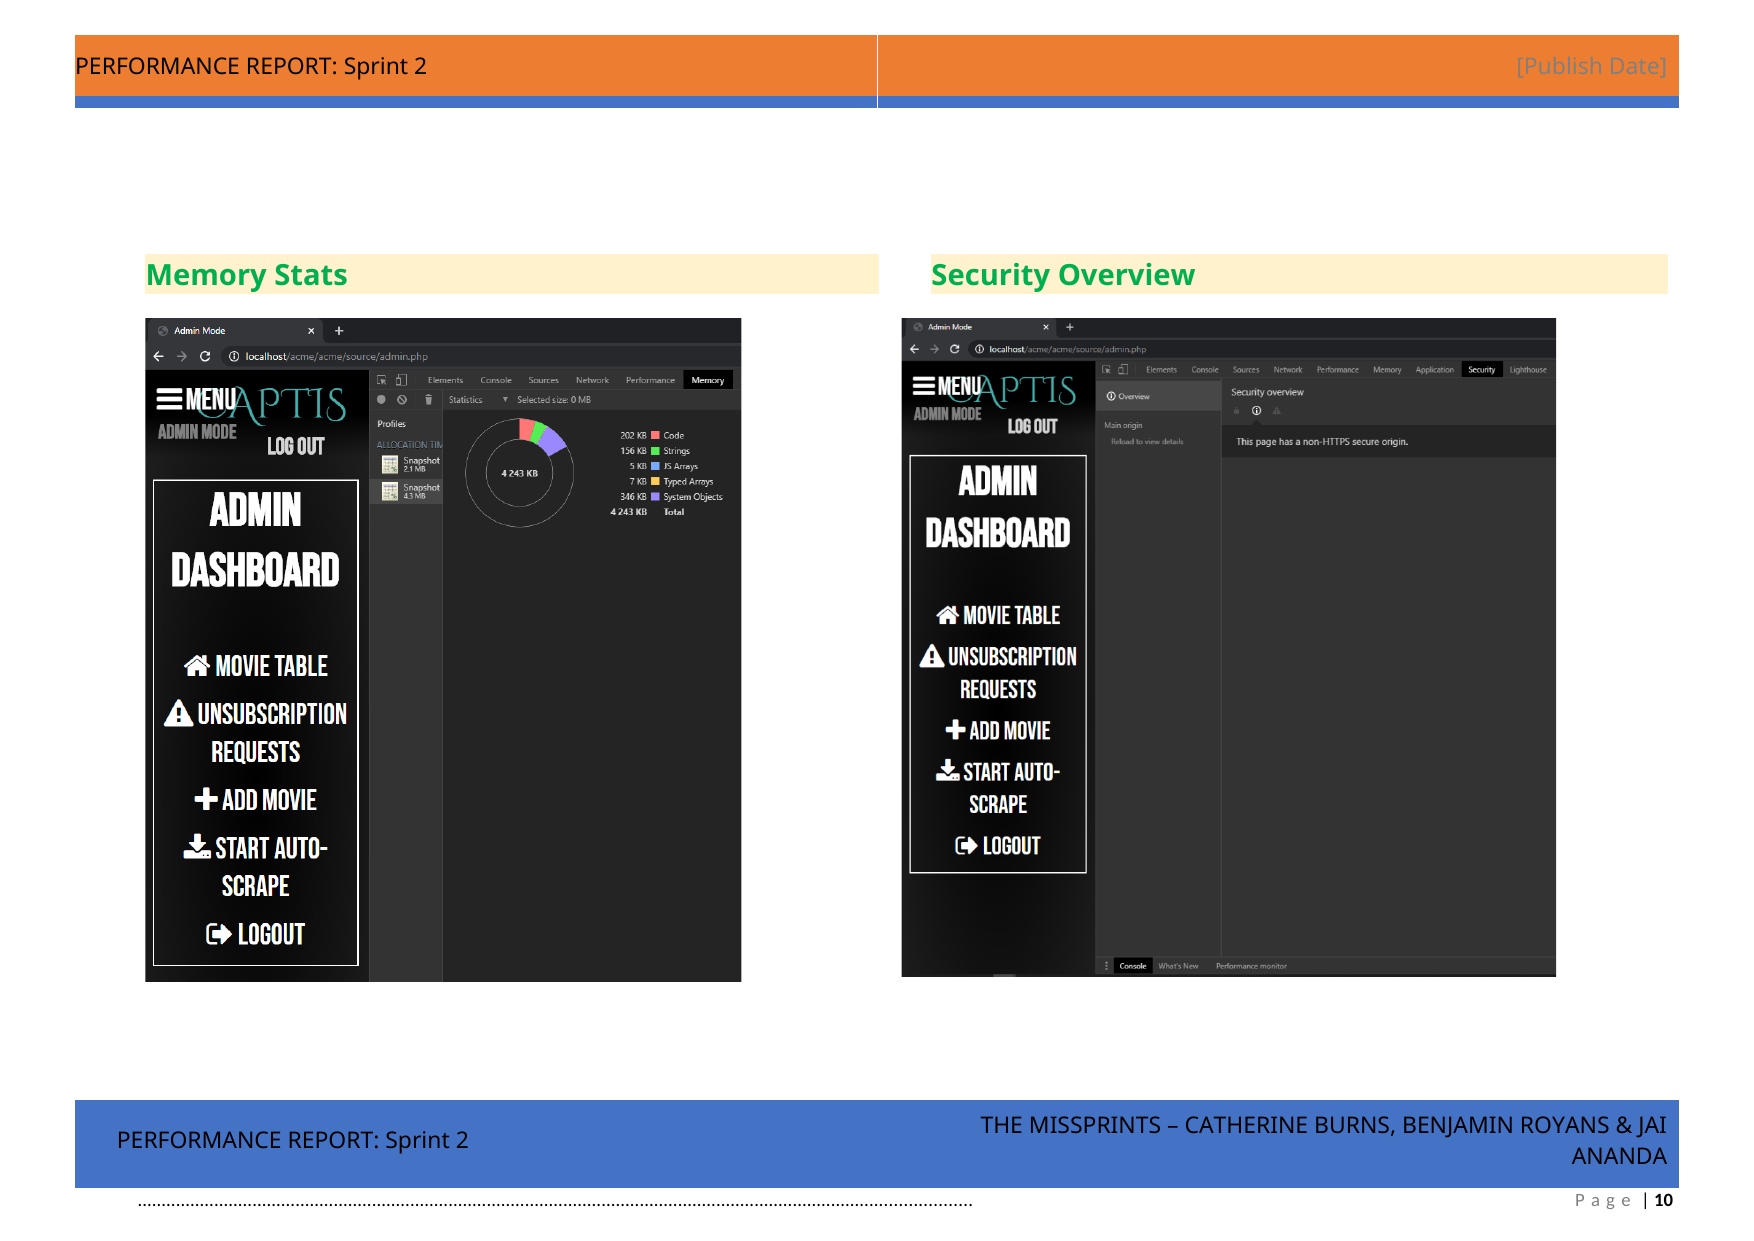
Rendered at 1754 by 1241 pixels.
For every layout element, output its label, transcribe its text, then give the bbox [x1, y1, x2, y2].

table_header Memory Stats [105, 250, 890, 994]
picture [901, 318, 1557, 977]
table_header Security Overview [890, 250, 1679, 994]
